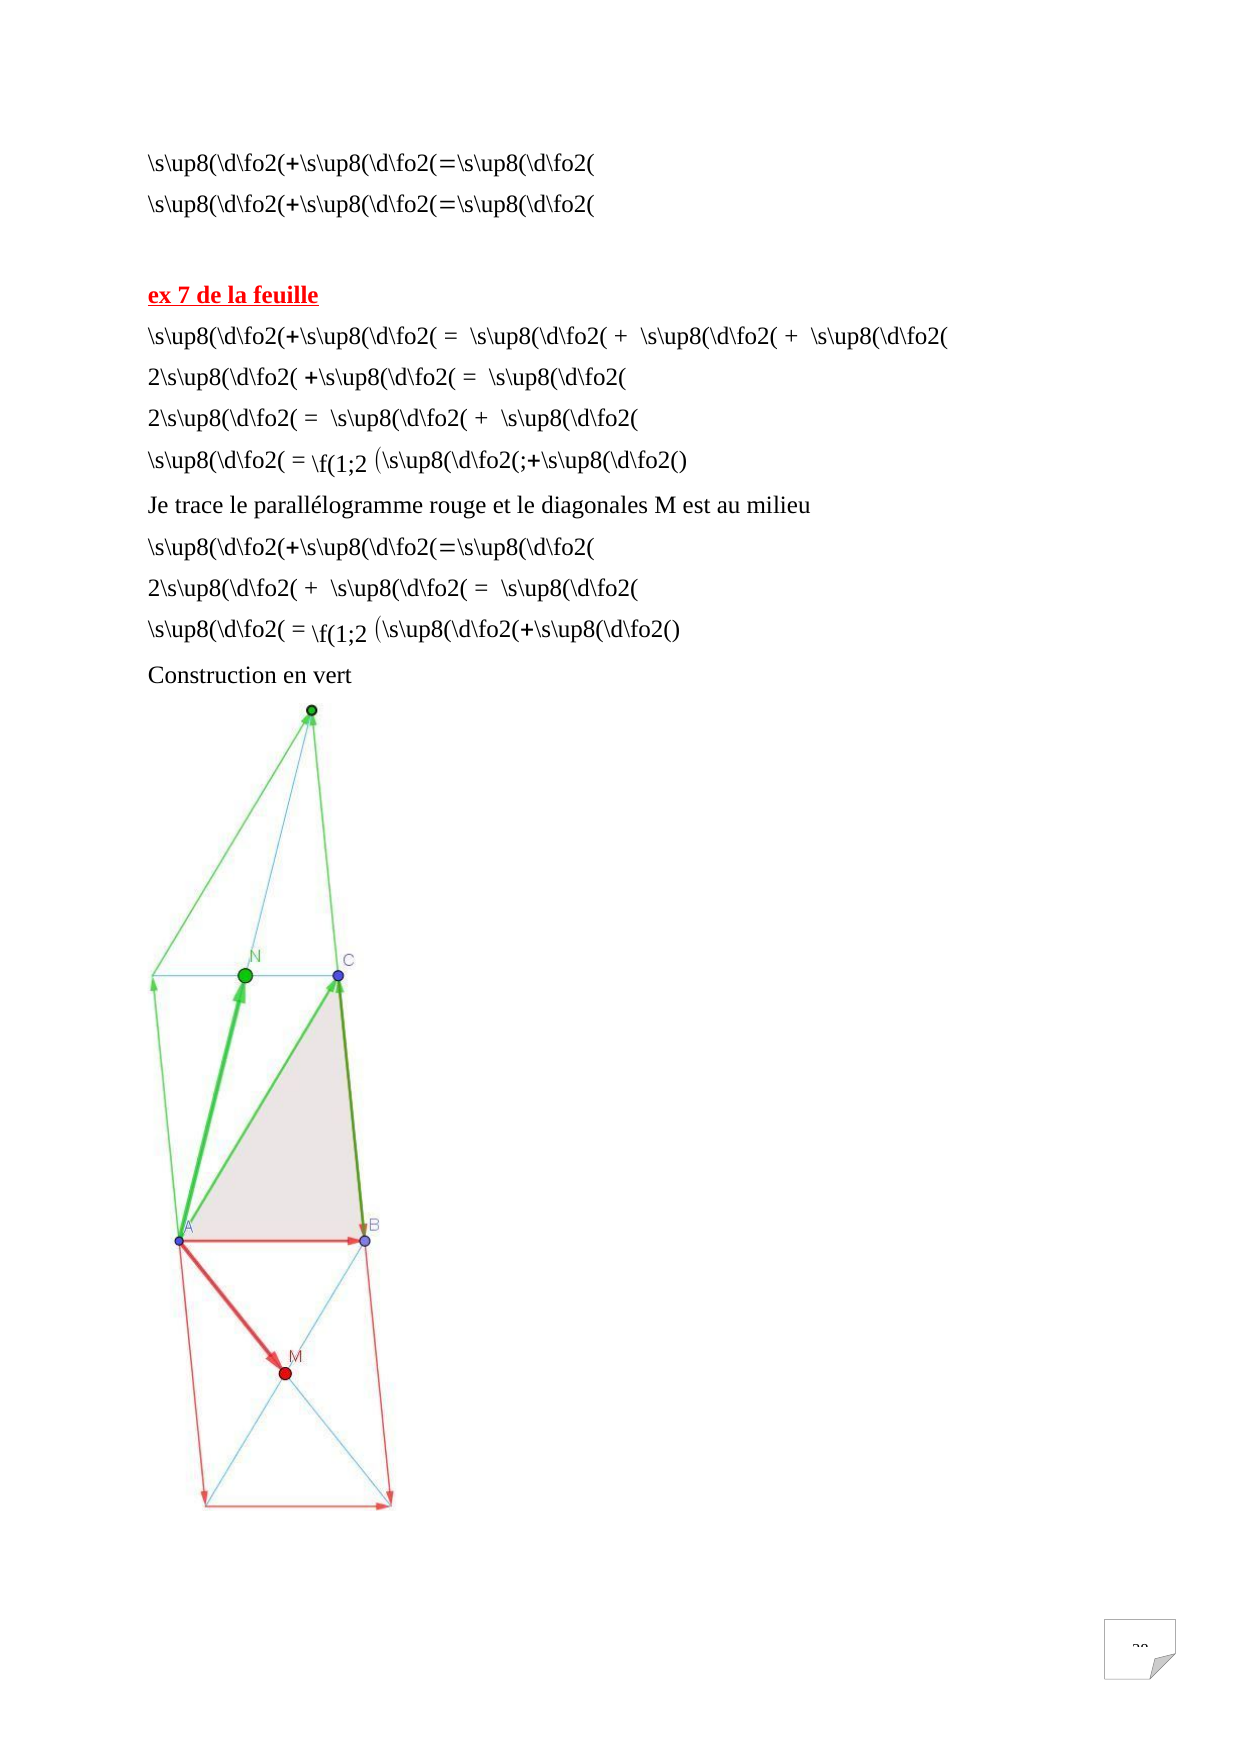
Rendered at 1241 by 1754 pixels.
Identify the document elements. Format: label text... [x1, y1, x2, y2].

text = (+) [148, 614, 1093, 648]
text 2 + = [148, 362, 1093, 391]
text += [148, 189, 1093, 218]
text += [148, 532, 1093, 561]
text += [148, 148, 1093, 176]
text 2 + = [148, 573, 1093, 602]
text = (;+) [148, 445, 1093, 478]
picture [147, 701, 400, 1511]
text Construction en vert [148, 660, 1093, 689]
text 2 = + [148, 403, 1093, 432]
text Je trace le parallélogramme rouge et le diagonales M est au milieu [148, 491, 1093, 519]
text + = + + [148, 321, 1093, 350]
subtitle ex 7 de la feuille [148, 280, 1093, 308]
